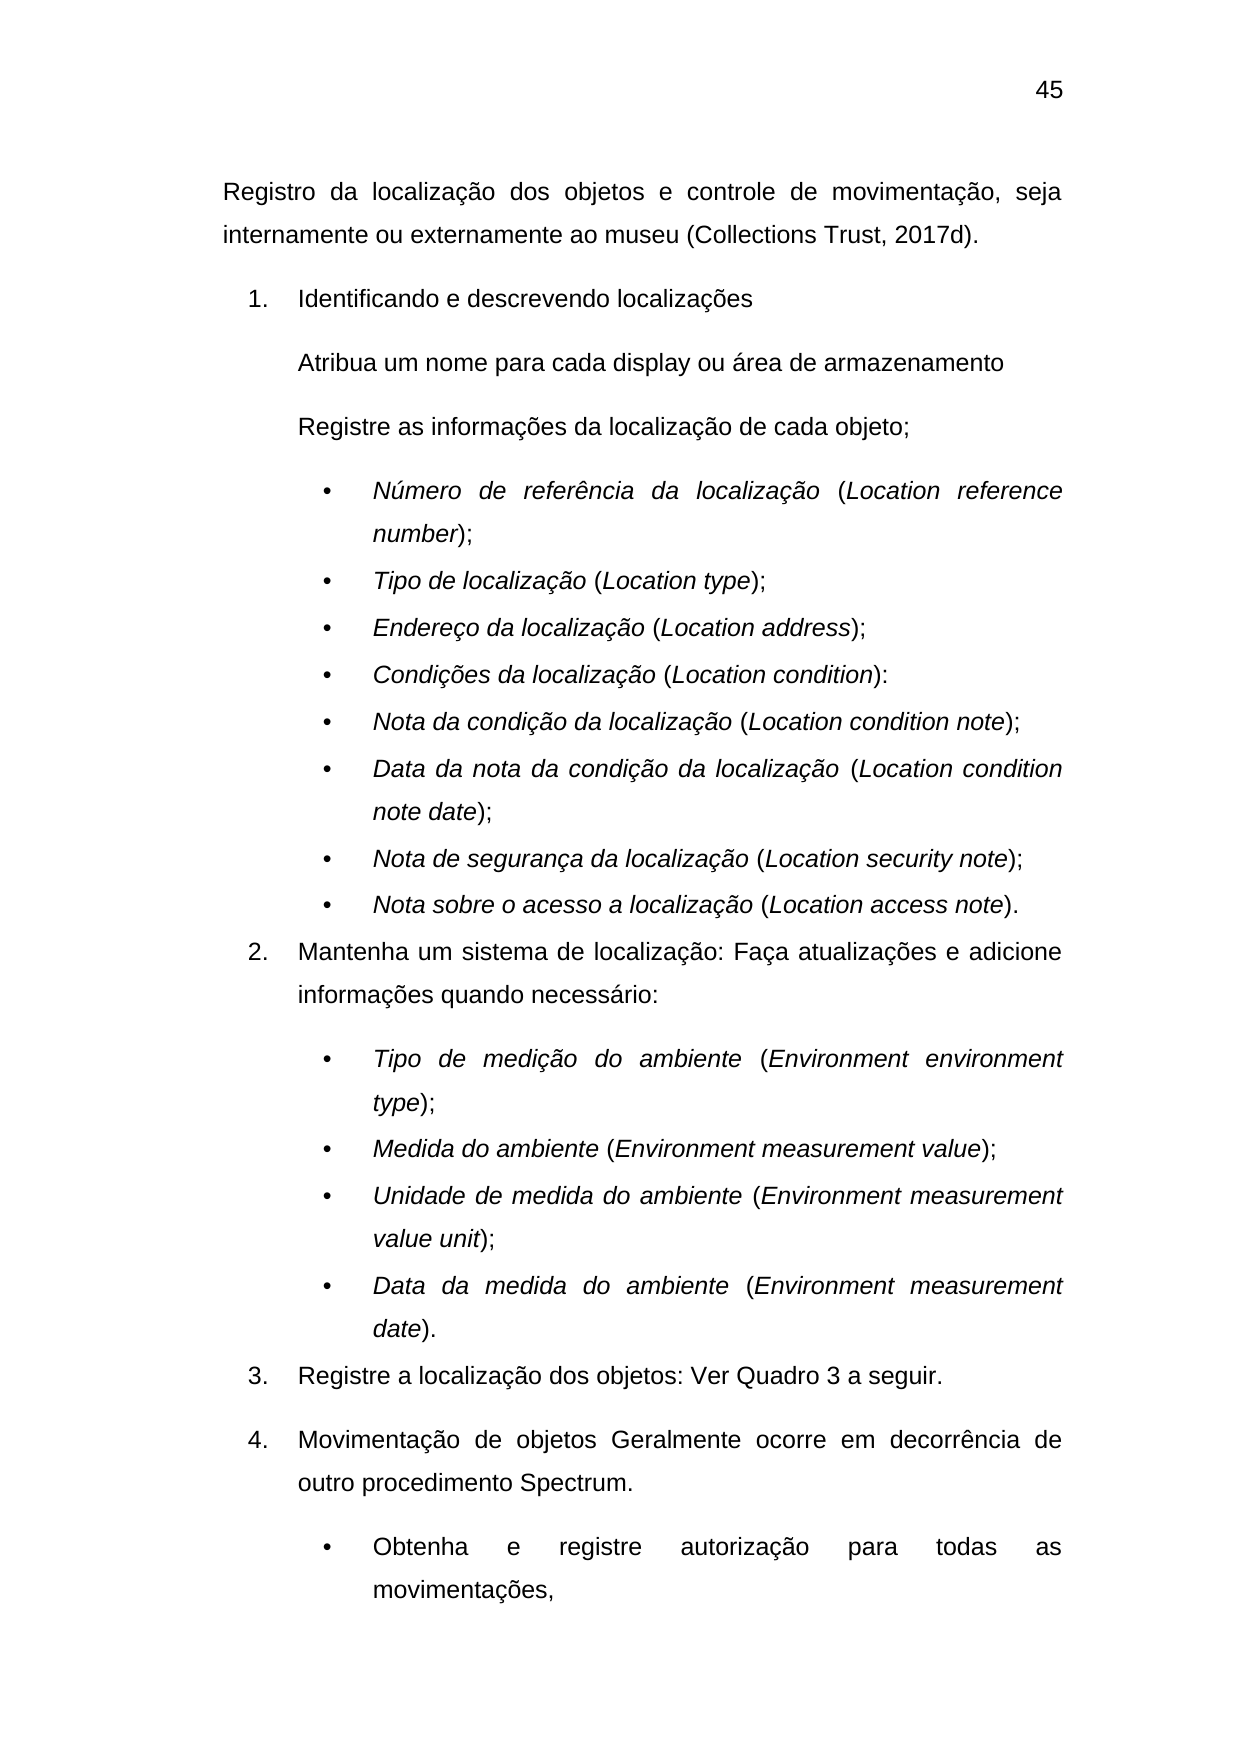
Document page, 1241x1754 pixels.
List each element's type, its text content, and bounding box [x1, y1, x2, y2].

list Registro da localização dos objetos e controle de movimentação, seja internamente ou externamente ao museu (Collections Trust, 2017d). [173, 177, 1063, 249]
list Número de referência da localização (Location reference number); [323, 476, 1063, 548]
list Atribua um nome para cada display ou área de armazenamento [248, 348, 1063, 377]
list Data da nota da condição da localização (Location condition note date); [323, 754, 1063, 826]
list Tipo de localização (Location type); [323, 566, 1063, 595]
list Mantenha um sistema de localização: Faça atualizações e adicione informações quando necessário: [248, 937, 1063, 1009]
list Endereço da localização (Location address); [323, 613, 1063, 642]
list Unidade de medida do ambiente (Environment measurement value unit); [323, 1181, 1063, 1253]
list Nota sobre o acesso a localização (Location access note). [323, 891, 1063, 919]
list Nota da condição da localização (Location condition note); [323, 707, 1063, 736]
list Registre as informações da localização de cada objeto; [248, 412, 1063, 441]
list Nota de segurança da localização (Location security note); [323, 844, 1063, 872]
list Data da medida do ambiente (Environment measurement date). [323, 1271, 1063, 1343]
list Movimentação de objetos Geralmente ocorre em decorrência de outro procedimento Spectrum. [248, 1425, 1063, 1497]
list Registre a localização dos objetos: Ver Quadro 3 a seguir. [248, 1361, 1063, 1390]
list Identificando e descrevendo localizações [248, 284, 1063, 313]
list Condições da localização (Location condition): [323, 660, 1063, 689]
list Medida do ambiente (Environment measurement value); [323, 1134, 1063, 1163]
list Tipo de medição do ambiente (Environment environment type); [323, 1044, 1063, 1116]
list Obtenha e registre autorização para todas as movimentações, [323, 1532, 1063, 1604]
